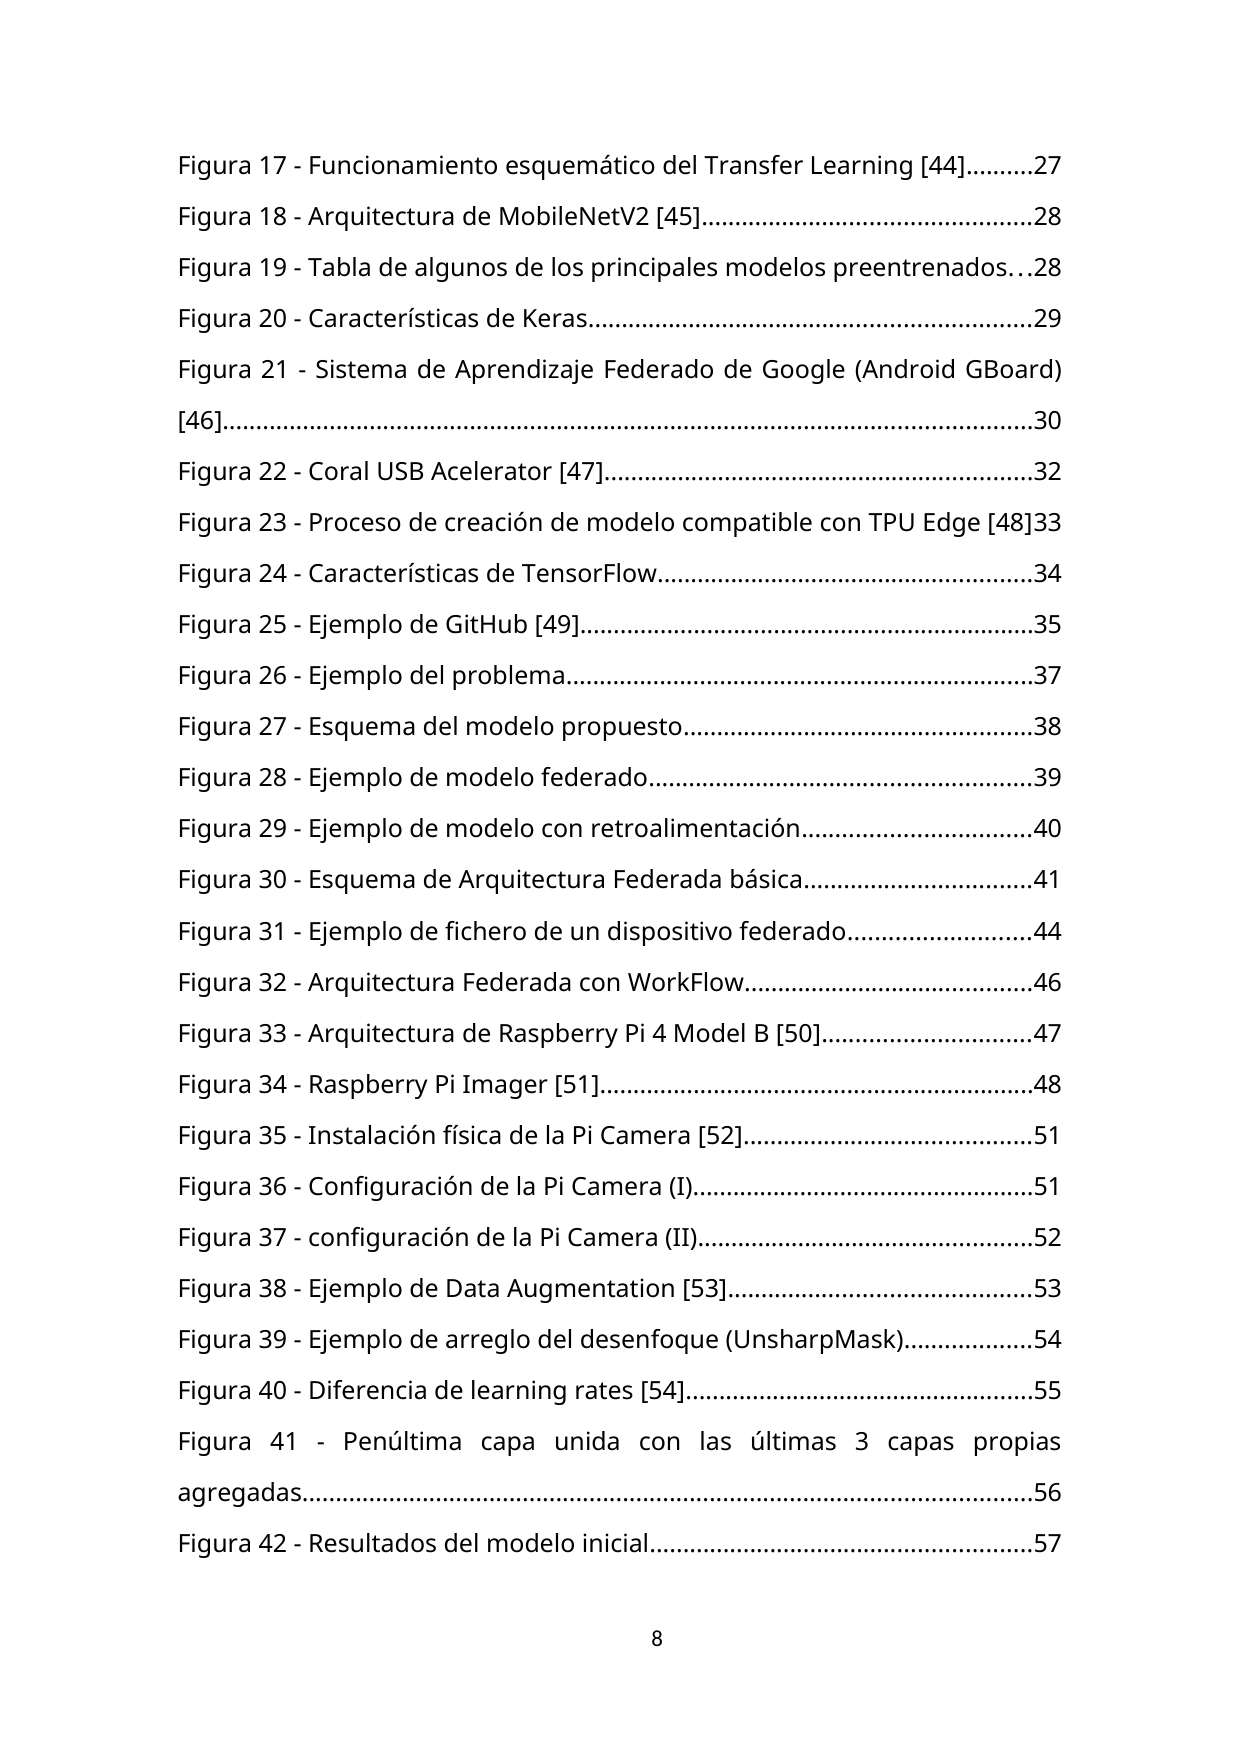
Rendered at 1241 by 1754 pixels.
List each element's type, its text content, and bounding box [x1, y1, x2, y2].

text Figura 25 - Ejemplo de GitHub [49] 35 [177, 607, 1063, 641]
text Figura 33 - Arquitectura de Raspberry Pi 4 Model B [50] 47 [177, 1015, 1063, 1049]
text Figura 27 - Esquema del modelo propuesto 38 [177, 709, 1063, 743]
text Figura 24 - Características de TensorFlow 34 [177, 556, 1063, 590]
text Figura 19 - Tabla de algunos de los principales modelos preentrenados 28 [177, 250, 1063, 284]
text Figura 36 - Configuración de la Pi Camera (I) 51 [177, 1168, 1063, 1202]
text Figura 30 - Esquema de Arquitectura Federada básica 41 [177, 862, 1063, 896]
text Figura 32 - Arquitectura Federada con WorkFlow 46 [177, 964, 1063, 998]
text Figura 21 - Sistema de Aprendizaje Federado de Google (Android GBoard) [46] 30 [177, 352, 1063, 437]
text Figura 42 - Resultados del modelo inicial 57 [177, 1526, 1063, 1560]
text Figura 20 - Características de Keras 29 [177, 301, 1063, 335]
text Figura 28 - Ejemplo de modelo federado 39 [177, 760, 1063, 794]
text Figura 39 - Ejemplo de arreglo del desenfoque (UnsharpMask) 54 [177, 1322, 1063, 1356]
text Figura 41 - Penúltima capa unida con las últimas 3 capas propias agregadas 56 [177, 1424, 1063, 1509]
text Figura 23 - Proceso de creación de modelo compatible con TPU Edge [48] 33 [177, 505, 1063, 539]
text Figura 31 - Ejemplo de fichero de un dispositivo federado 44 [177, 913, 1063, 947]
text Figura 38 - Ejemplo de Data Augmentation [53] 53 [177, 1271, 1063, 1304]
text Figura 37 - configuración de la Pi Camera (II) 52 [177, 1219, 1063, 1253]
text Figura 40 - Diferencia de learning rates [54] 55 [177, 1373, 1063, 1407]
text Figura 29 - Ejemplo de modelo con retroalimentación 40 [177, 811, 1063, 845]
text Figura 34 - Raspberry Pi Imager [51] 48 [177, 1066, 1063, 1100]
text Figura 17 - Funcionamiento esquemático del Transfer Learning [44] 27 [177, 148, 1063, 182]
text Figura 35 - Instalación física de la Pi Camera [52] 51 [177, 1117, 1063, 1151]
text Figura 22 - Coral USB Acelerator [47] 32 [177, 454, 1063, 488]
text Figura 26 - Ejemplo del problema 37 [177, 658, 1063, 692]
text Figura 18 - Arquitectura de MobileNetV2 [45] 28 [177, 199, 1063, 233]
